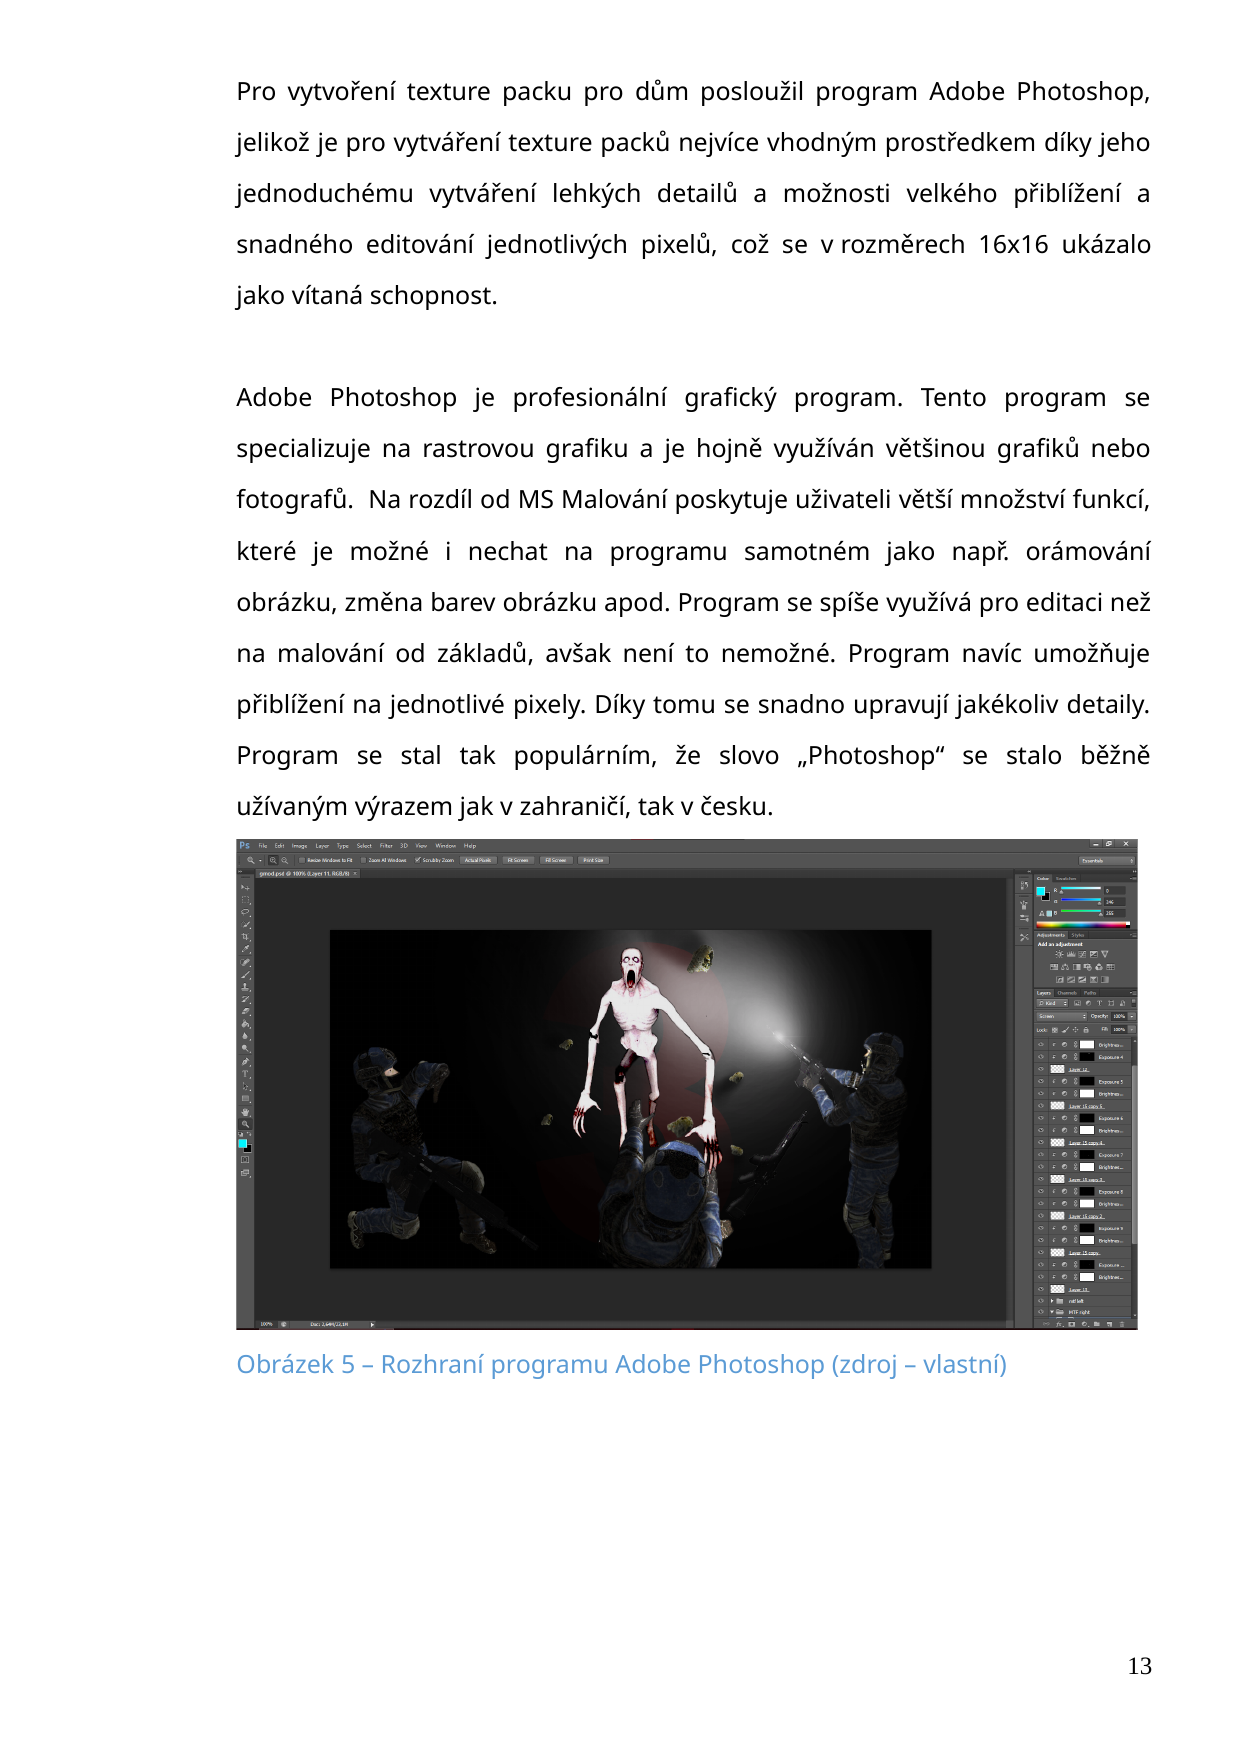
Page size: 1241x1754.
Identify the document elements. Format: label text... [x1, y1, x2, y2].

text Obrázek – Rozhraní programu Adobe Photoshop (zdroj – vlastní) [236, 1347, 1152, 1381]
text Adobe Photoshop je profesionální grafický program. Tento program se specializuje na rastrovou grafiku a je hojně využíván většinou grafiků nebo fotografů. Na rozdíl od MS Malování poskytuje uživateli větší množství funkcí, které je možné i nechat na programu samotném jako např. orámování obrázku, změna barev obrázku apod. Program se spíše využívá pro editaci než na malování od základů, avšak není to nemožné. Program navíc umožňuje přiblížení na jednotlivé pixely. Díky tomu se snadno upravují jakékoliv detaily. Program se stal tak populárním, že slovo „Photoshop“ se stalo běžně užívaným výrazem jak v zahraničí, tak v česku. [236, 380, 1152, 822]
text Pro vytvoření texture packu pro dům posloužil program Adobe Photoshop, jelikož je pro vytváření texture packů nejvíce vhodným prostředkem díky jeho jednoduchému vytváření lehkých detailů a možnosti velkého přiblížení a snadného editování jednotlivých pixelů, což se v rozměrech 16x16 ukázalo jako vítaná schopnost. [236, 74, 1152, 312]
picture [236, 839, 1138, 1330]
